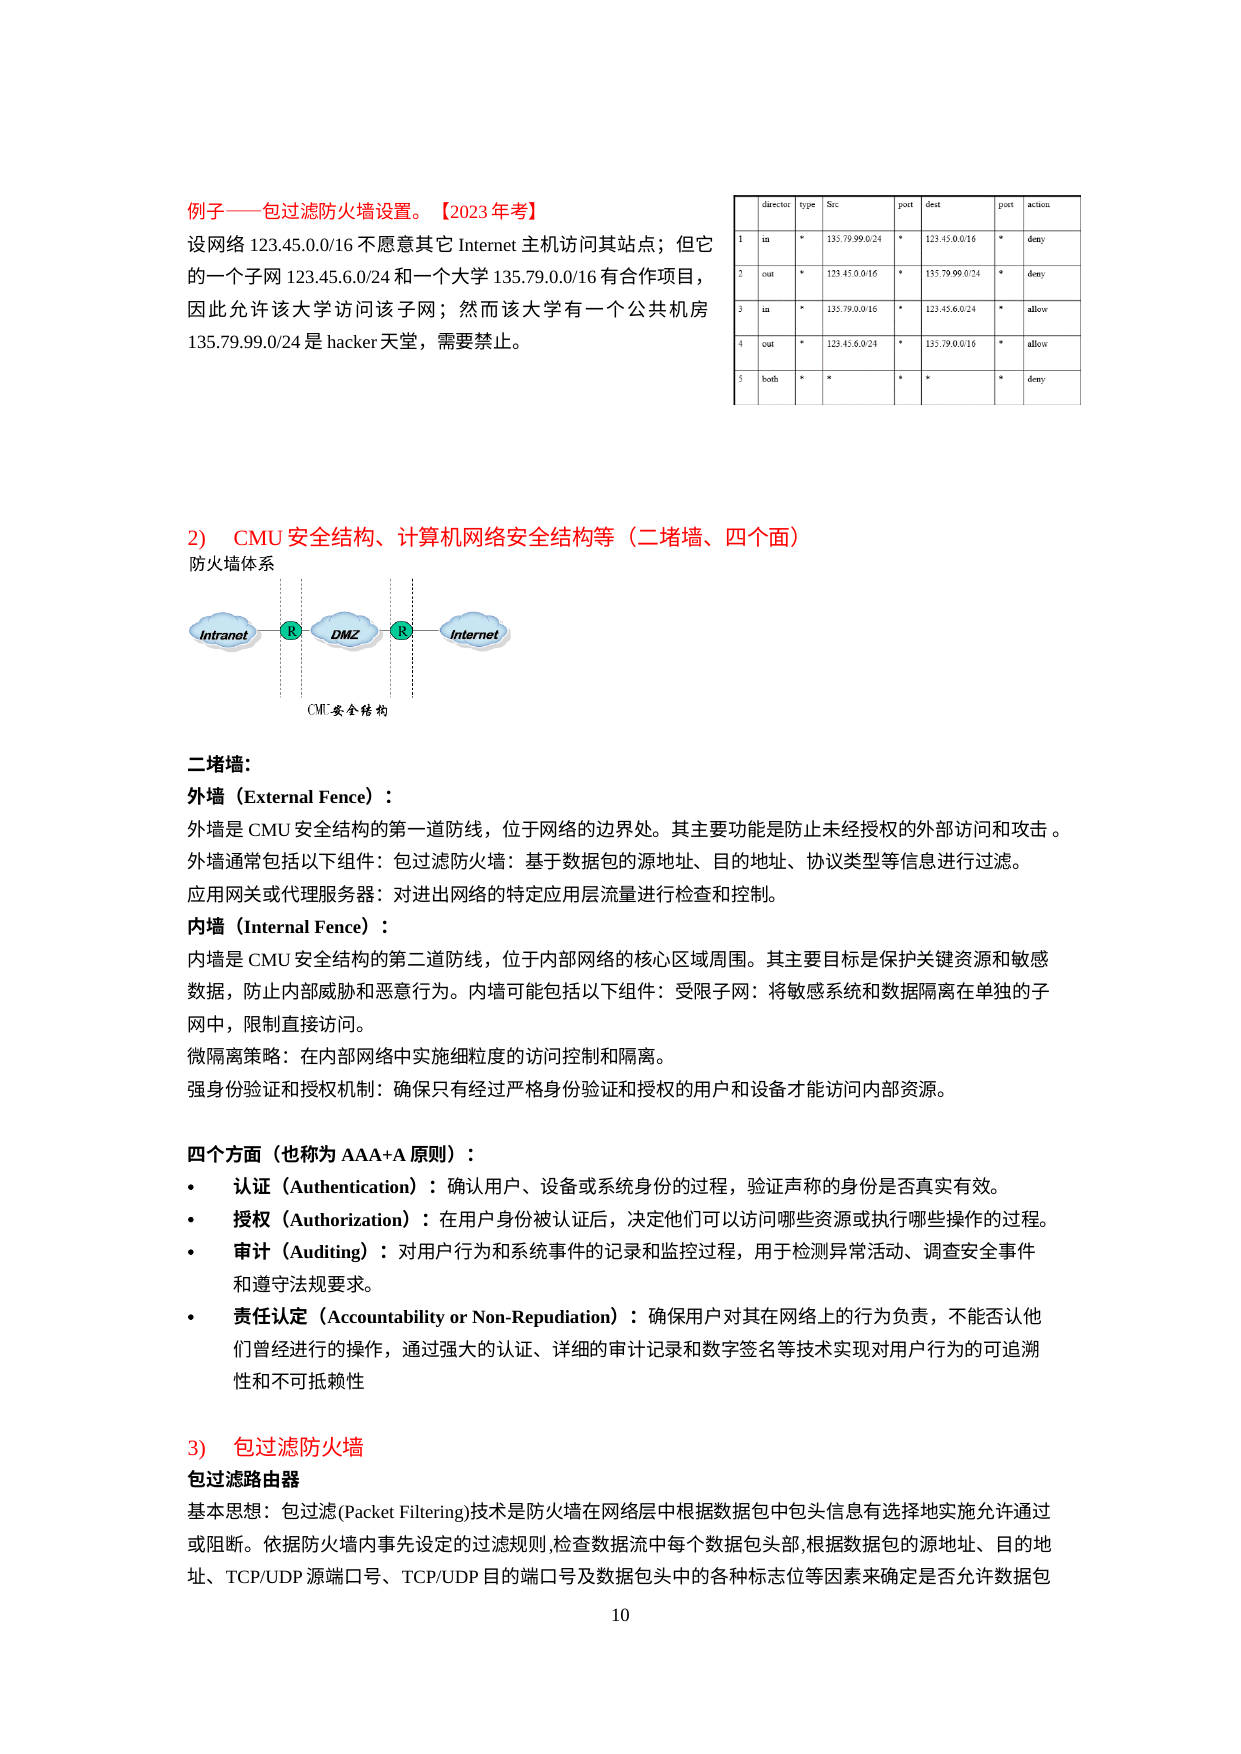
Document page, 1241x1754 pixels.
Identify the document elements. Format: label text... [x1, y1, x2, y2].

text 四个方面（也称为AAA+A原则）： [187, 1137, 1053, 1169]
text 设网络123.45.0.0/16不愿意其它Internet主机访问其站点；但它的一个子网123.45.6.0/24和一个大学135.79.0.0/16有合作项目，因此允许该大学访问该子网；然而该大学有一个公共机房135.79.99.0/24是hacker天堂，需要禁止。 [187, 227, 733, 357]
text 内墙是CMU安全结构的第二道防线，位于内部网络的核心区域周围。其主要目标是保护关键资源和敏感数据，防止内部威胁和恶意行为。内墙可能包括以下组件：受限子网：将敏感系统和数据隔离在单独的子网中，限制直接访问。 [187, 942, 1053, 1039]
list 授权（Authorization）：在用户身份被认证后，决定他们可以访问哪些资源或执行哪些操作的过程。 [187, 1202, 1053, 1234]
text 强身份验证和授权机制：确保只有经过严格身份验证和授权的用户和设备才能访问内部资源。 [187, 1072, 1053, 1104]
list 责任认定（Accountability or Non-Repudiation）：确保用户对其在网络上的行为负责，不能否认他们曾经进行的操作，通过强大的认证、详细的审计记录和数字签名等技术实现对用户行为的可追溯性和不可抵赖性 [187, 1299, 1053, 1397]
list 审计（Auditing）：对用户行为和系统事件的记录和监控过程，用于检测异常活动、调查安全事件和遵守法规要求。 [187, 1234, 1053, 1299]
text 内墙（Internal Fence）： [187, 909, 1053, 942]
text 包过滤路由器 [187, 1462, 1053, 1494]
list 包过滤防火墙 [187, 1429, 1053, 1462]
list CMU安全结构、计算机网络安全结构等（二堵墙、四个面） [187, 519, 1053, 552]
text 外墙是CMU安全结构的第一道防线，位于网络的边界处。其主要功能是防止未经授权的外部访问和攻击。外墙通常包括以下组件：包过滤防火墙：基于数据包的源地址、目的地址、协议类型等信息进行过滤。 [187, 812, 1053, 877]
picture [187, 551, 511, 723]
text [187, 1494, 1053, 1592]
text 二堵墙： [187, 747, 1053, 779]
text 外墙（External Fence）： [187, 779, 1053, 812]
text 微隔离策略：在内部网络中实施细粒度的访问控制和隔离。 [187, 1039, 1053, 1072]
text 应用网关或代理服务器：对进出网络的特定应用层流量进行检查和控制。 [187, 877, 1053, 909]
picture [733, 195, 1081, 405]
text 例子——包过滤防火墙设置。【2023年考】 [187, 194, 1053, 227]
list 认证（Authentication）：确认用户、设备或系统身份的过程，验证声称的身份是否真实有效。 [187, 1169, 1053, 1202]
